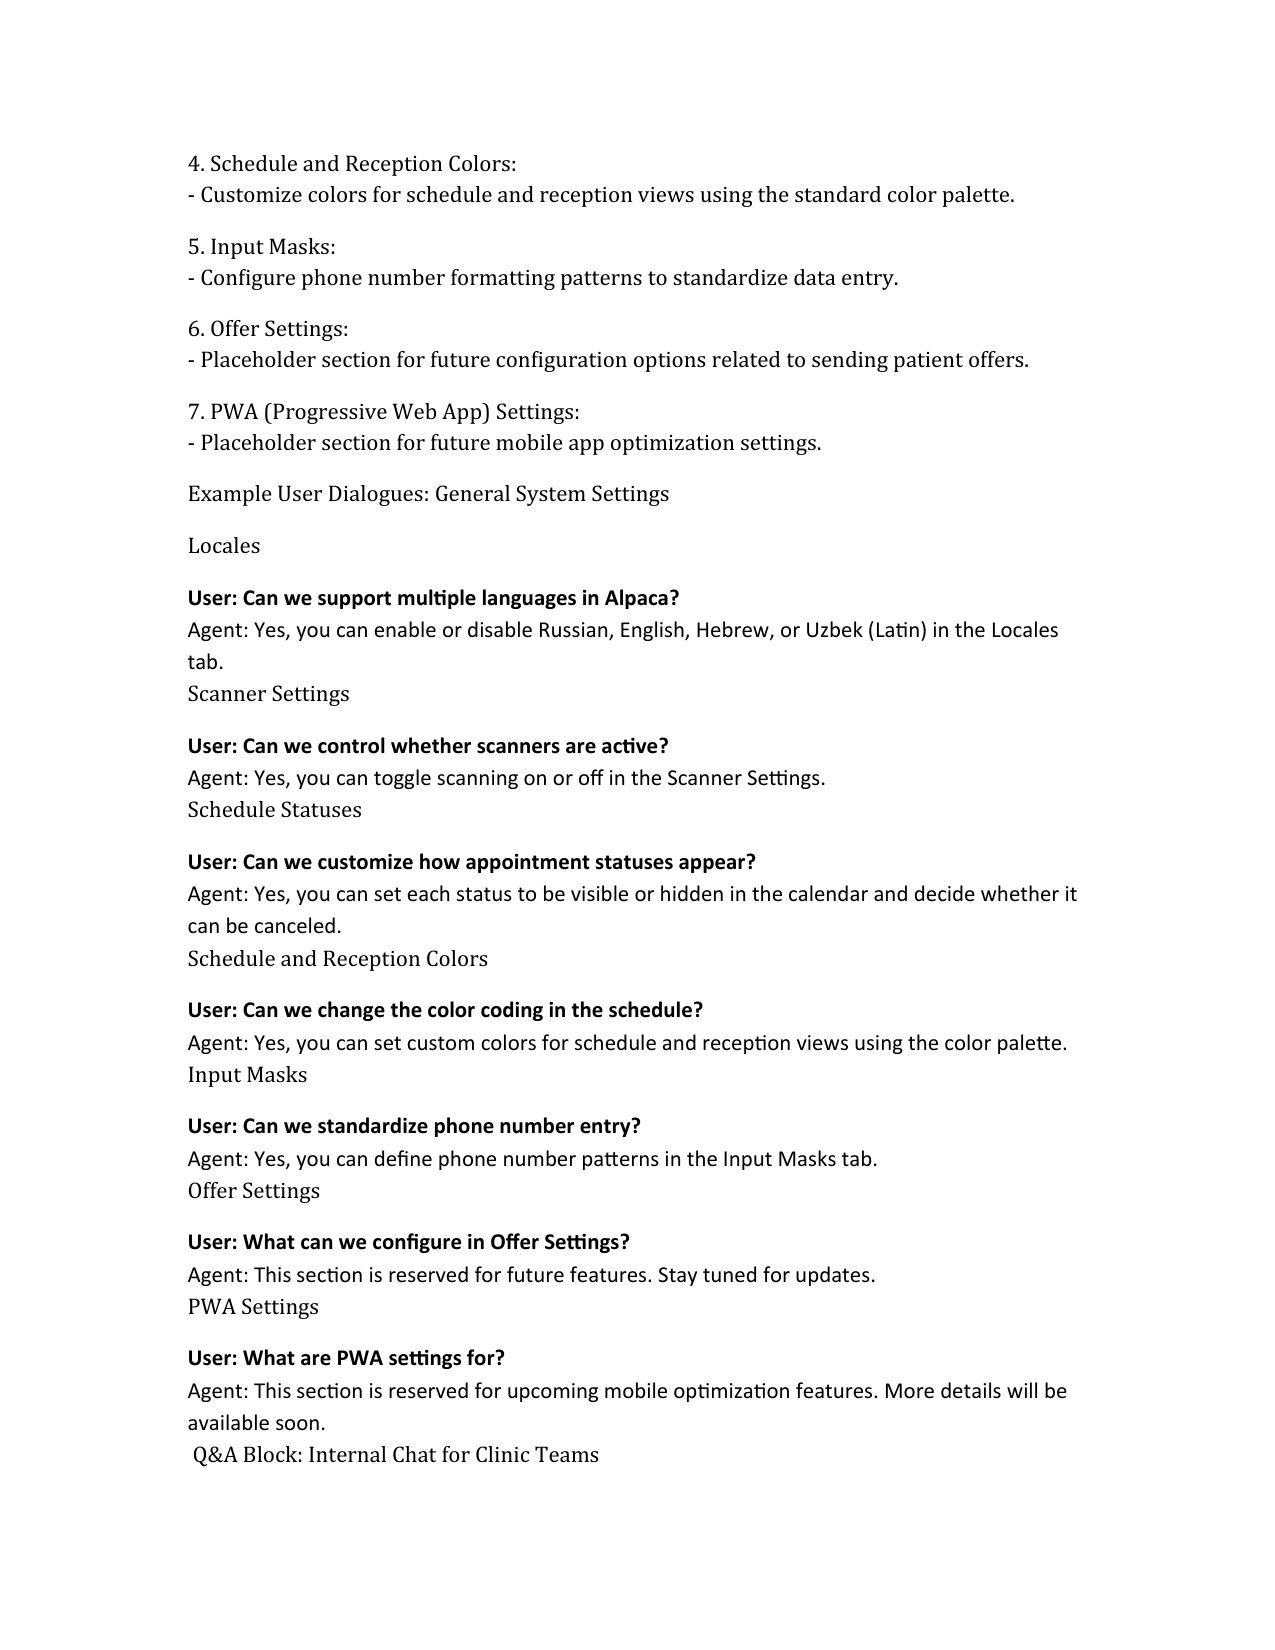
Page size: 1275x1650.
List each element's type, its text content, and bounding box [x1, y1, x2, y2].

subtitle User: What can we configure in Offer Settings? Agent: This section is reserved for future features. Stay tuned for updates. [187, 1228, 1087, 1288]
subtitle User: Can we support multiple languages in Alpaca? Agent: Yes, you can enable or disable Russian, English, Hebrew, or Uzbek (Latin) in the Locales tab. [187, 583, 1087, 676]
subtitle User: Can we customize how appointment statuses appear? Agent: Yes, you can set each status to be visible or hidden in the calendar and decide whether it can be canceled. [187, 848, 1087, 940]
text Locales [187, 532, 1087, 558]
subtitle User: Can we standardize phone number entry? Agent: Yes, you can define phone number patterns in the Input Masks tab. [187, 1112, 1087, 1172]
subtitle User: Can we change the color coding in the schedule? Agent: Yes, you can set custom colors for schedule and reception views using the color palette. [187, 996, 1087, 1056]
text Schedule Statuses [187, 796, 1087, 823]
text Input Masks [187, 1060, 1087, 1087]
text Example User Dialogues: General System Settings [187, 480, 1087, 507]
subtitle User: Can we control whether scanners are active? Agent: Yes, you can toggle scanning on or off in the Scanner Settings. [187, 732, 1087, 792]
text 5. Input Masks: - Configure phone number formatting patterns to standardize data entry. [187, 232, 1087, 290]
text Offer Settings [187, 1176, 1087, 1203]
text Schedule and Reception Colors [187, 944, 1087, 971]
text Q&A Block: Internal Chat for Clinic Teams [187, 1441, 1087, 1467]
text 6. Offer Settings: - Placeholder section for future configuration options related to sending patient offers. [187, 315, 1087, 373]
text PWA Settings [187, 1292, 1087, 1319]
text Scanner Settings [187, 680, 1087, 707]
subtitle User: What are PWA settings for? Agent: This section is reserved for upcoming mobile optimization features. More details will be available soon. [187, 1344, 1087, 1436]
text 7. PWA (Progressive Web App) Settings: - Placeholder section for future mobile app optimization settings. [187, 397, 1087, 455]
text 4. Schedule and Reception Colors: - Customize colors for schedule and reception views using the standard color palette. [187, 150, 1087, 208]
